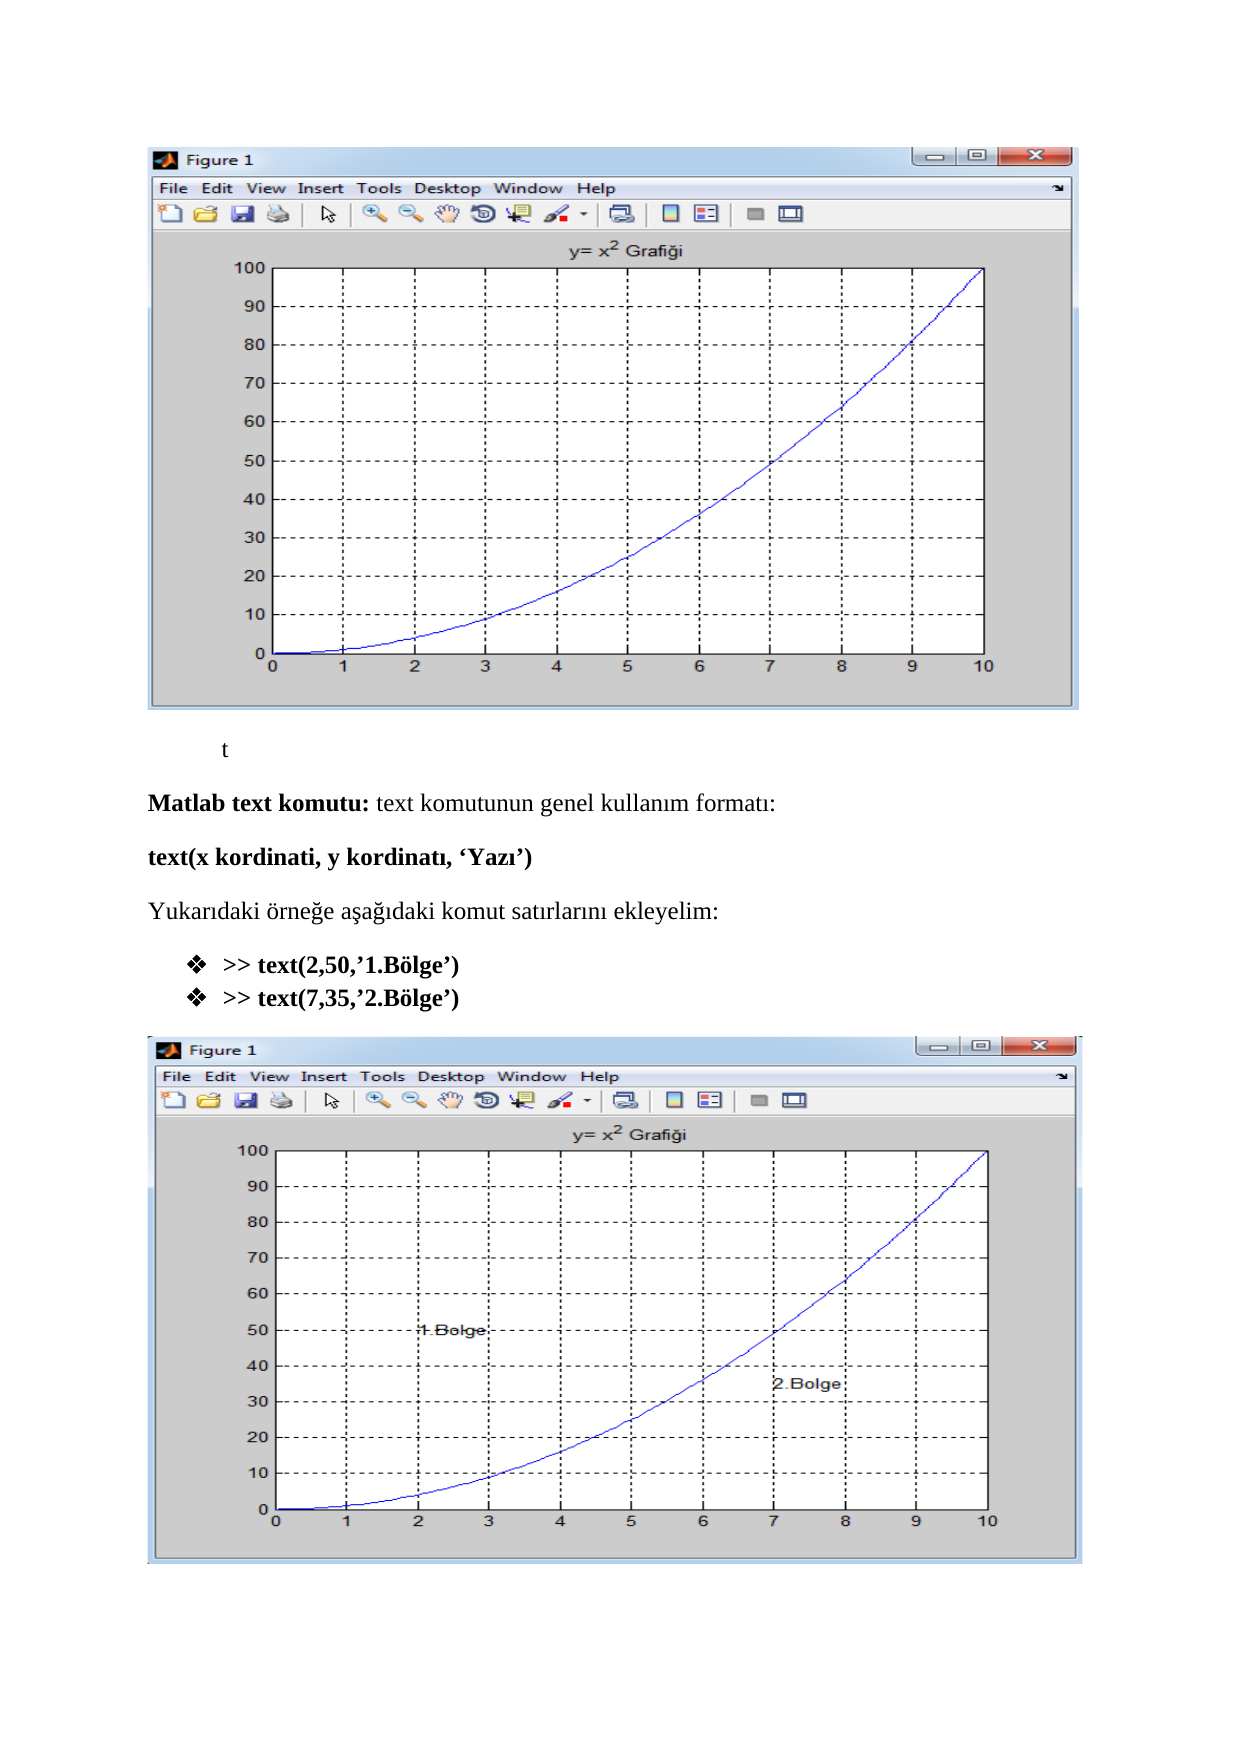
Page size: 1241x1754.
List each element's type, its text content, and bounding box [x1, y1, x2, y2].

picture [147, 1036, 1083, 1564]
list >> text(7,35,’2.Bölge’) [185, 983, 1093, 1011]
text text(x kordinati, y kordinatı, ‘Yazı’) [148, 842, 1093, 871]
text t [148, 734, 1093, 763]
text Yukarıdaki örneğe aşağıdaki komut satırlarını ekleyelim: [148, 896, 1093, 924]
text Matlab text komutu: text komutunun genel kullanım formatı: [148, 788, 1093, 817]
picture [147, 147, 1079, 710]
list >> text(2,50,’1.Bölge’) [185, 950, 1093, 978]
